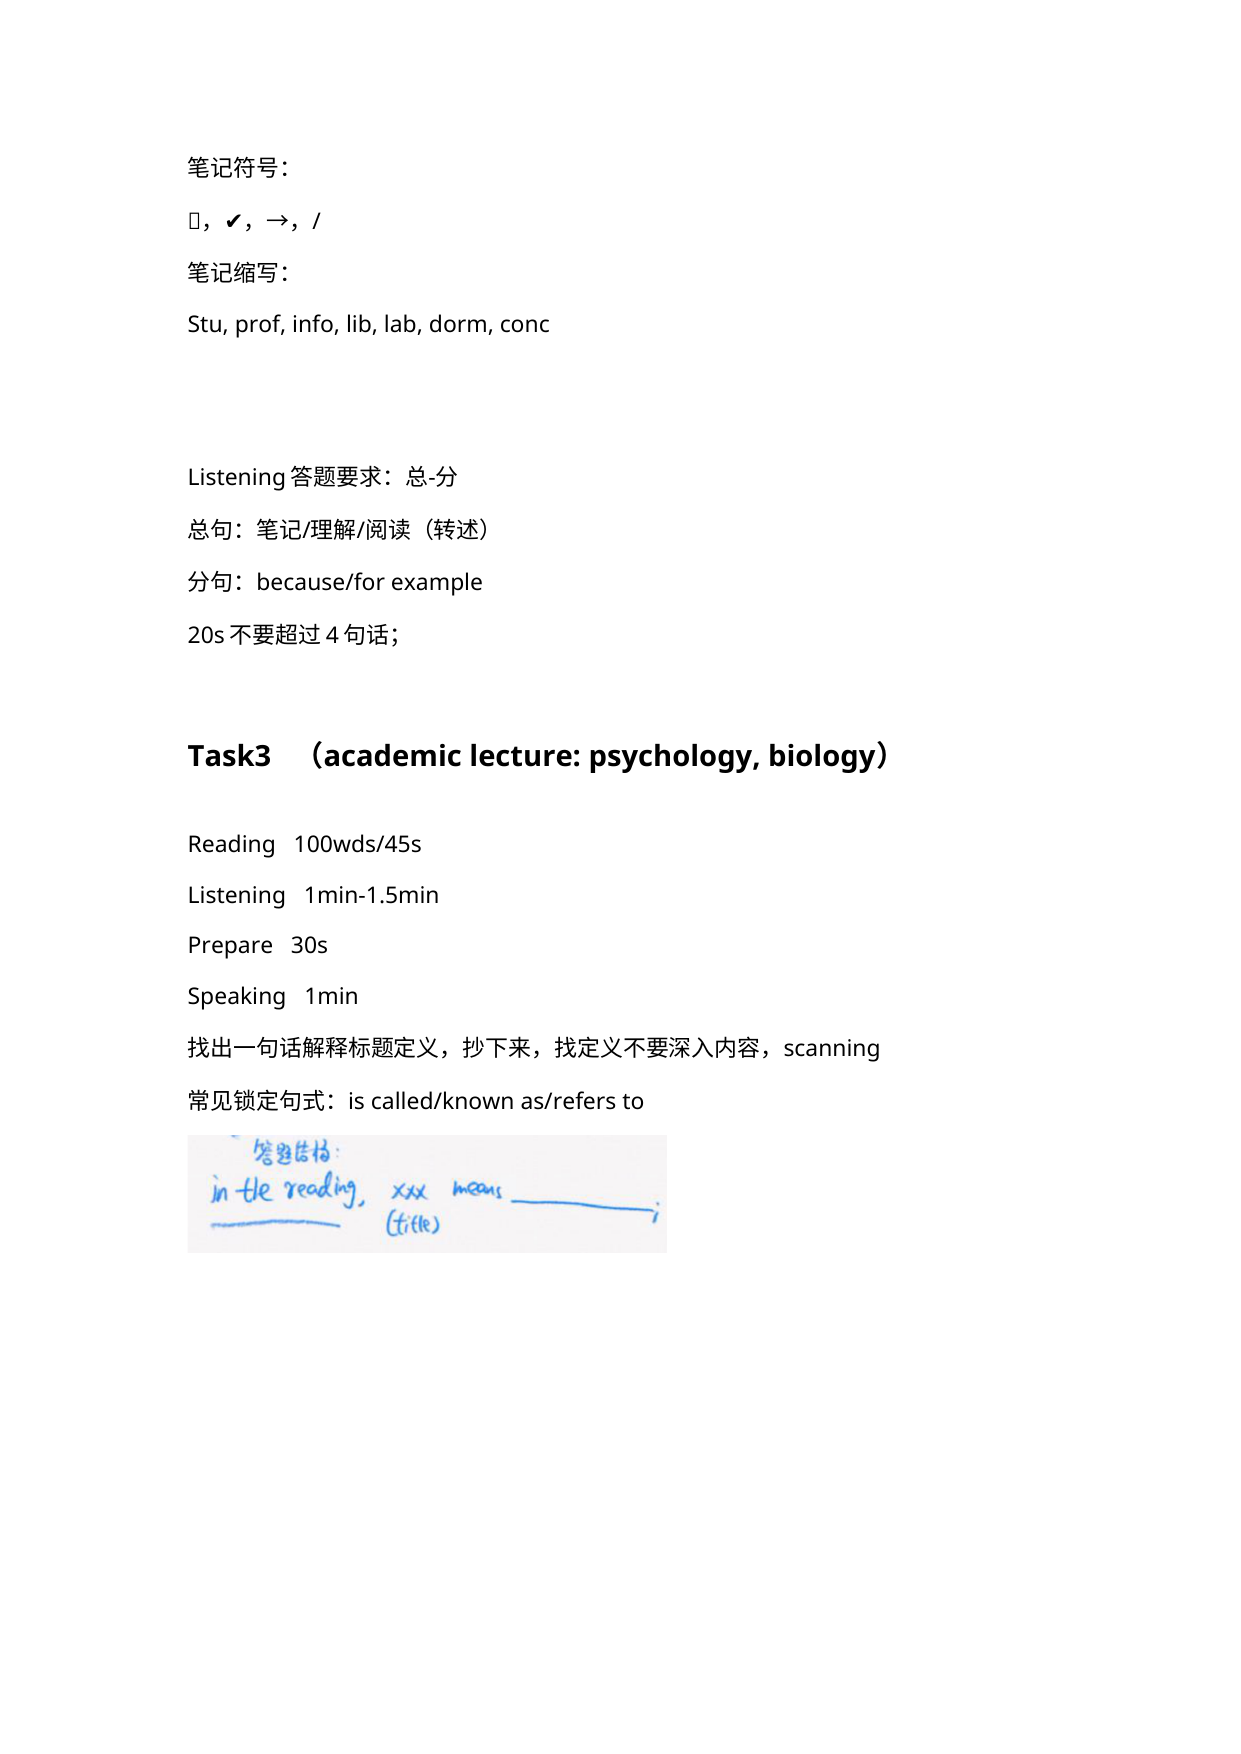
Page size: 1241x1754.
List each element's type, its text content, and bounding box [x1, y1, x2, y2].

text 常见锁定句式：is called/known as/refers to [187, 1083, 1053, 1116]
text Prepare 30s [187, 929, 1053, 961]
text Stu, prof, info, lib, lab, dorm, conc [187, 308, 1053, 339]
text Speaking 1min [187, 980, 1053, 1011]
text 20s不要超过4句话； [187, 617, 1053, 650]
text Listening 1min-1.5min [187, 879, 1053, 910]
text 总句：笔记/理解/阅读（转述） [187, 511, 1053, 545]
subtitle Task3 （academic lecture: psychology, biology） [187, 732, 1053, 774]
text 笔记缩写： [187, 255, 1053, 288]
text Listening答题要求：总-分 [187, 459, 1053, 492]
text 找出一句话解释标题定义，抄下来，找定义不要深入内容，scanning [187, 1030, 1053, 1063]
picture [187, 1135, 667, 1253]
text Reading 100wds/45s [187, 828, 1053, 860]
text 分句：because/for example [187, 564, 1053, 597]
text 笔记符号： [187, 150, 1053, 183]
text ❌，✔，→，/ [187, 202, 1053, 236]
